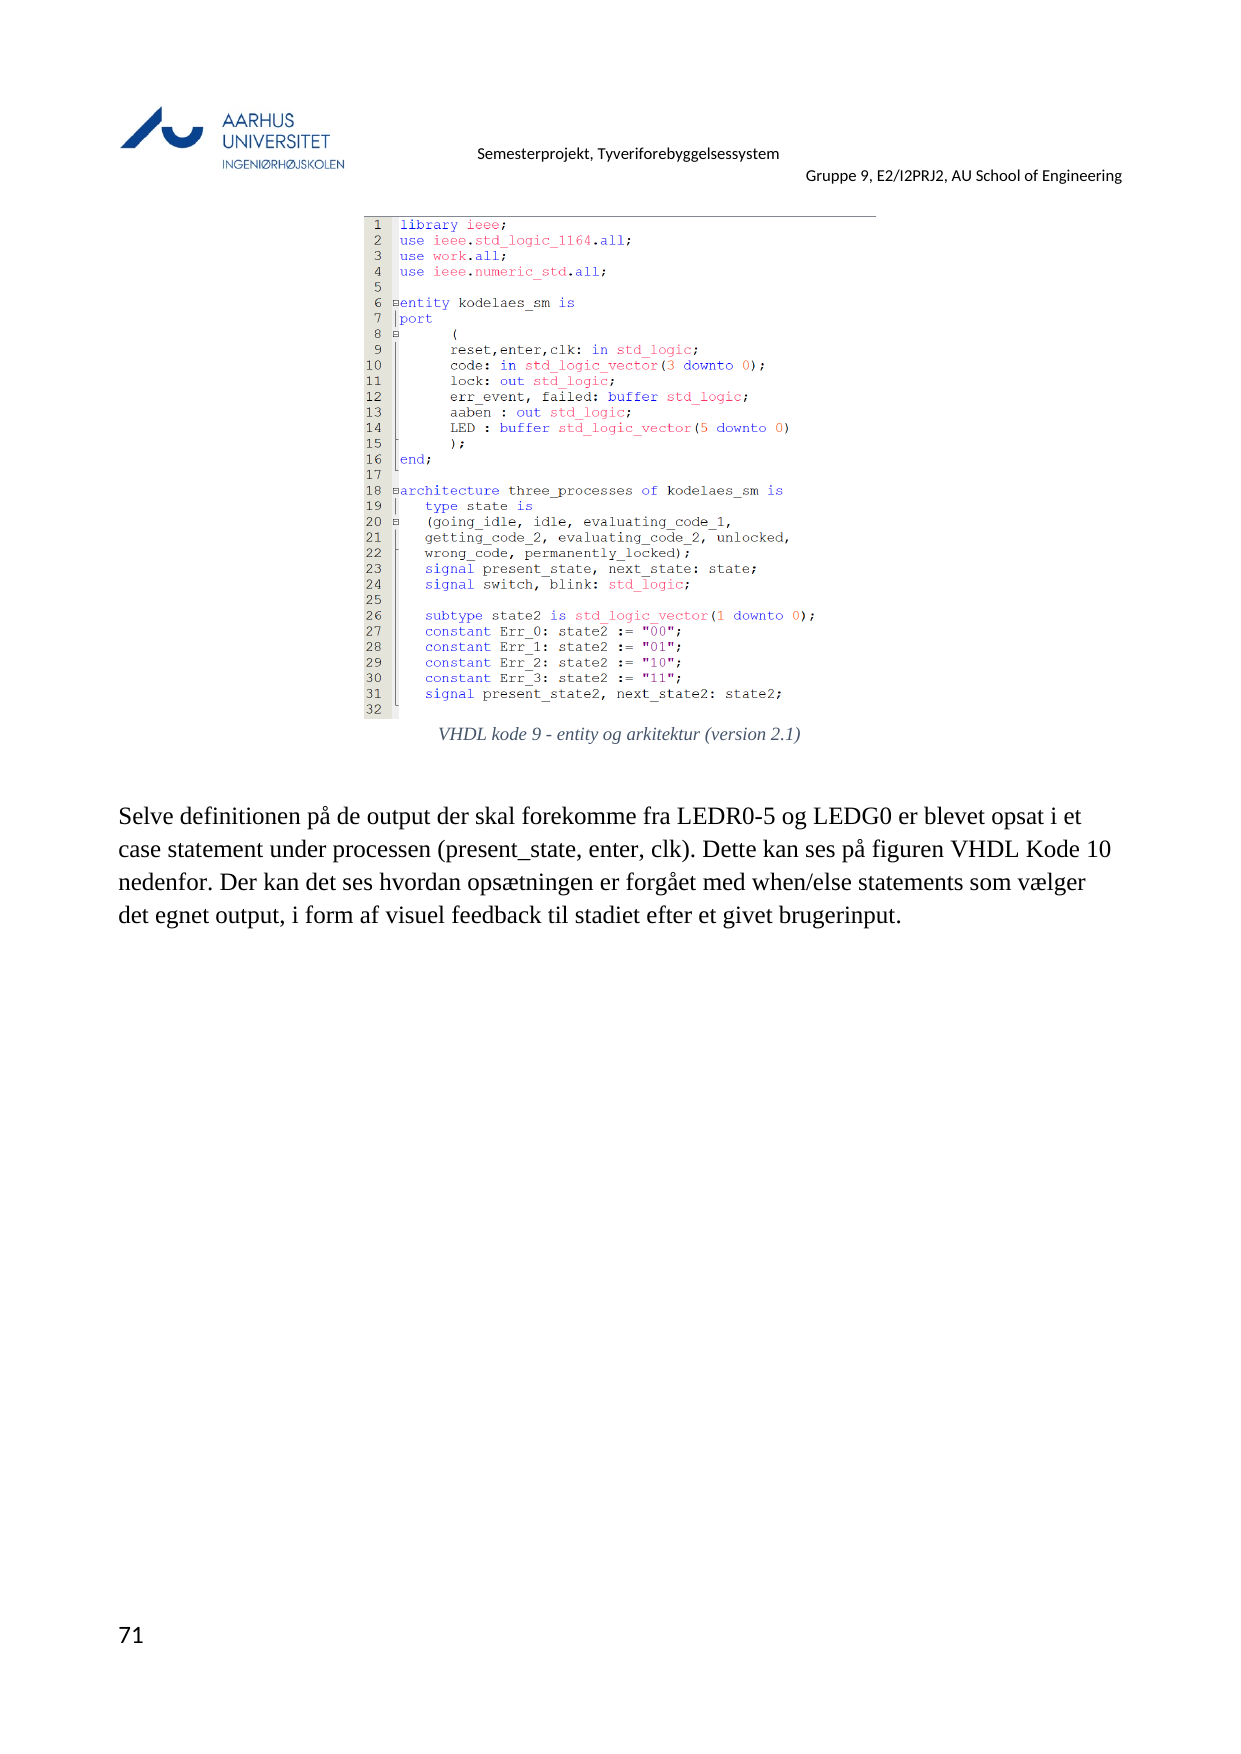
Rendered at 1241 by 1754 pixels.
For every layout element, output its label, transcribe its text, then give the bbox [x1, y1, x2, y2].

text Selve definitionen på de output der skal forekomme fra LEDR0-5 og LEDG0 er blevet opsat i et case statement under processen (present_state, enter, clk). Dette kan ses på figuren VHDL Kode 10 nedenfor. Der kan det ses hvordan opsætningen er forgået med when/else statements som vælger det egnet output, i form af visuel feedback til stadiet efter et givet brugerinput. [118, 801, 1122, 929]
picture [364, 216, 877, 719]
picture [118, 105, 478, 171]
text VHDL kode 9 - entity og arkitektur (version 2.1) [118, 723, 1122, 744]
